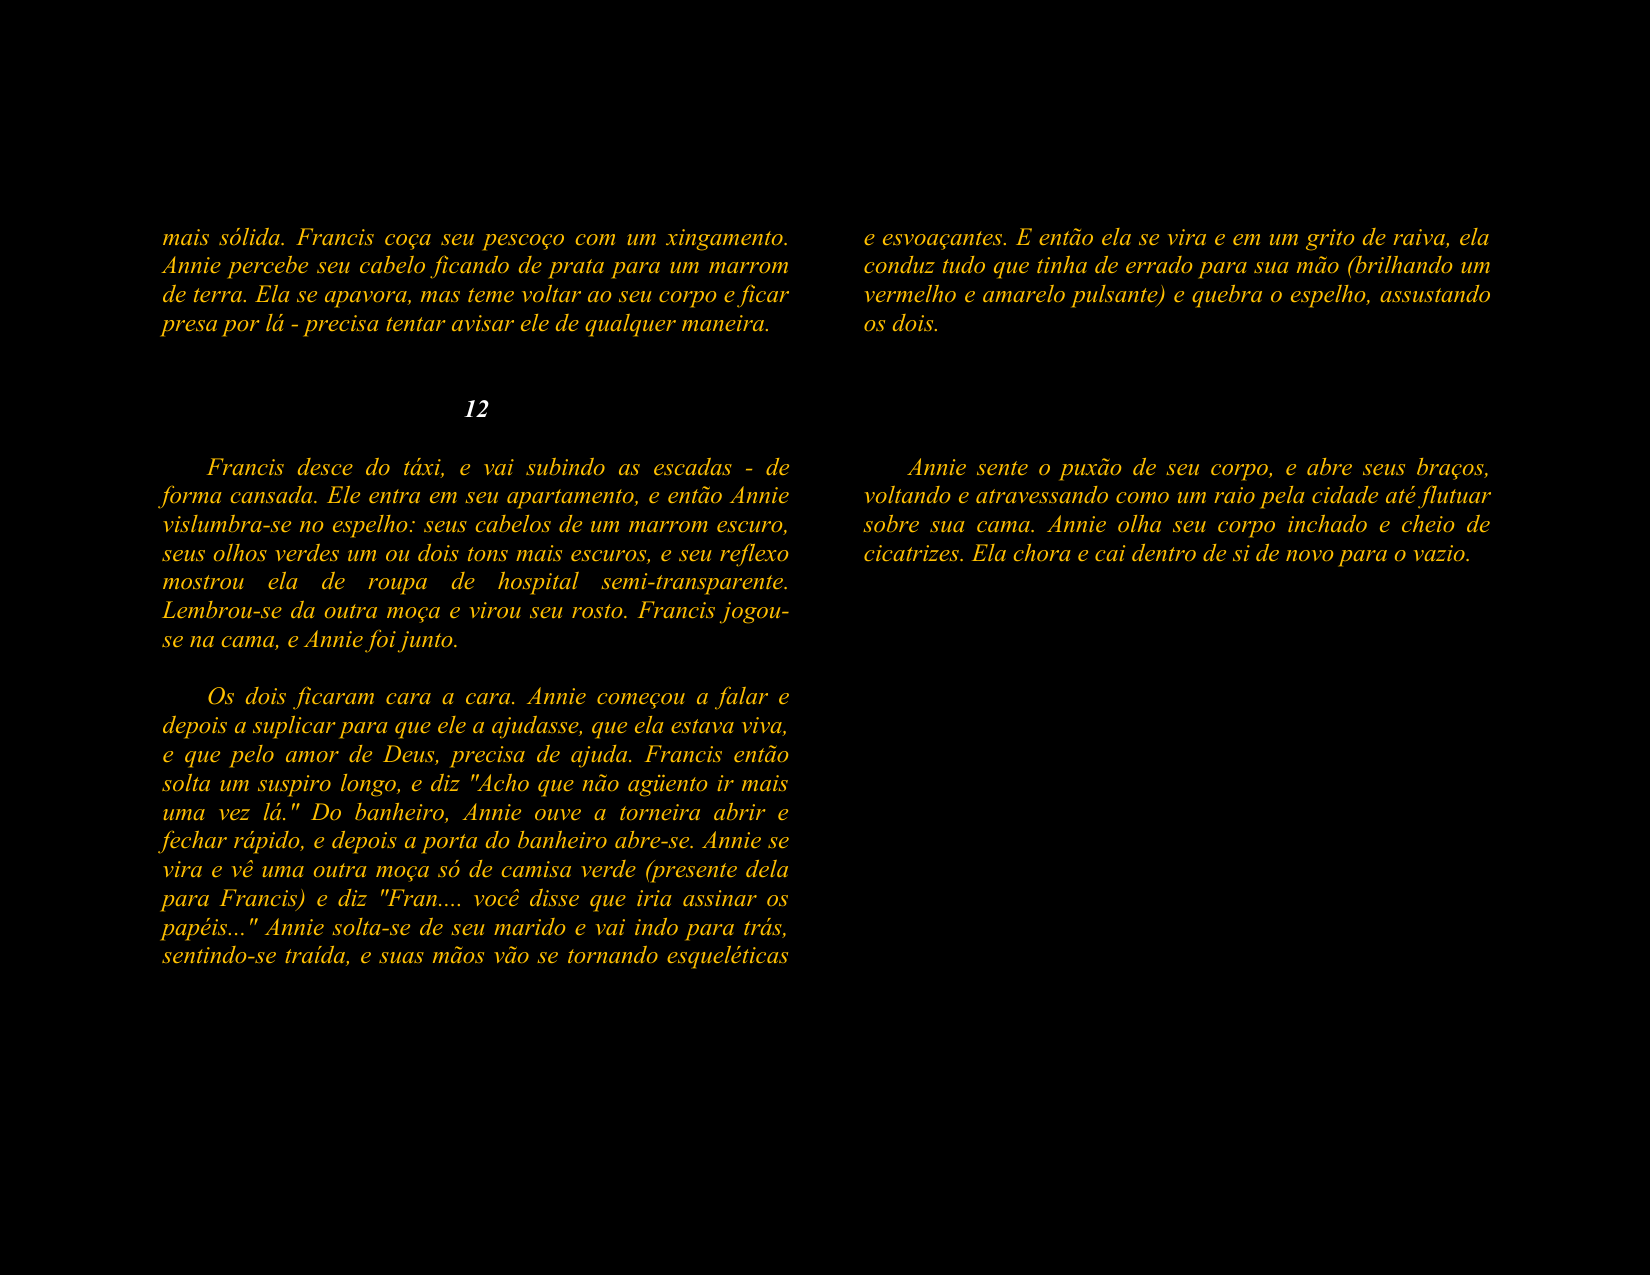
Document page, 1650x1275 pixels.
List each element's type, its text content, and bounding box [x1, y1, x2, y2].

text Francis desce do táxi, e vai subindo as escadas - de forma cansada. Ele entra em seu apartamento, e então Annie vislumbra-se no espelho: seus cabelos de um marrom escuro, seus olhos verdes um ou dois tons mais escuros, e seu reflexo mostrou ela de roupa de hospital semi-transparente. Lembrou-se da outra moça e virou seu rosto. Francis jogou-se na cama, e Annie foi junto. [162, 452, 790, 653]
text Os dois ficaram cara a cara. Annie começou a falar e depois a suplicar para que ele a ajudasse, que ela estava viva, e que pelo amor de Deus, precisa de ajuda. Francis então solta um suspiro longo, e diz "Acho que não agüento ir mais uma vez lá." Do banheiro, Annie ouve a torneira abrir e fechar rápido, e depois a porta do banheiro abre-se. Annie se vira e vê uma outra moça só de camisa verde (presente dela para Francis) e diz "Fran.... você disse que iria assinar os papéis..." Annie solta-se de seu marido e vai indo para trás, sentindo-se traída, e suas mãos vão se tornando esqueléticas e esvoaçantes. E então ela se vira e em um grito de raiva, ela conduz tudo que tinha de errado para sua mão (brilhando um vermelho e amarelo pulsante) e quebra o espelho, assustando os dois. [162, 682, 790, 969]
text Os dois ficaram cara a cara. Annie começou a falar e depois a suplicar para que ele a ajudasse, que ela estava viva, e que pelo amor de Deus, precisa de ajuda. Francis então solta um suspiro longo, e diz "Acho que não agüento ir mais uma vez lá." Do banheiro, Annie ouve a torneira abrir e fechar rápido, e depois a porta do banheiro abre-se. Annie se vira e vê uma outra moça só de camisa verde (presente dela para Francis) e diz "Fran.... você disse que iria assinar os papéis..." Annie solta-se de seu marido e vai indo para trás, sentindo-se traída, e suas mãos vão se tornando esqueléticas e esvoaçantes. E então ela se vira e em um grito de raiva, ela conduz tudo que tinha de errado para sua mão (brilhando um vermelho e amarelo pulsante) e quebra o espelho, assustando os dois. [864, 222, 1491, 337]
text 12 [162, 394, 790, 423]
text Annie sente o puxão de seu corpo, e abre seus braços, voltando e atravessando como um raio pela cidade até flutuar sobre sua cama. Annie olha seu corpo inchado e cheio de cicatrizes. Ela chora e cai dentro de si de novo para o vazio. [864, 452, 1491, 567]
